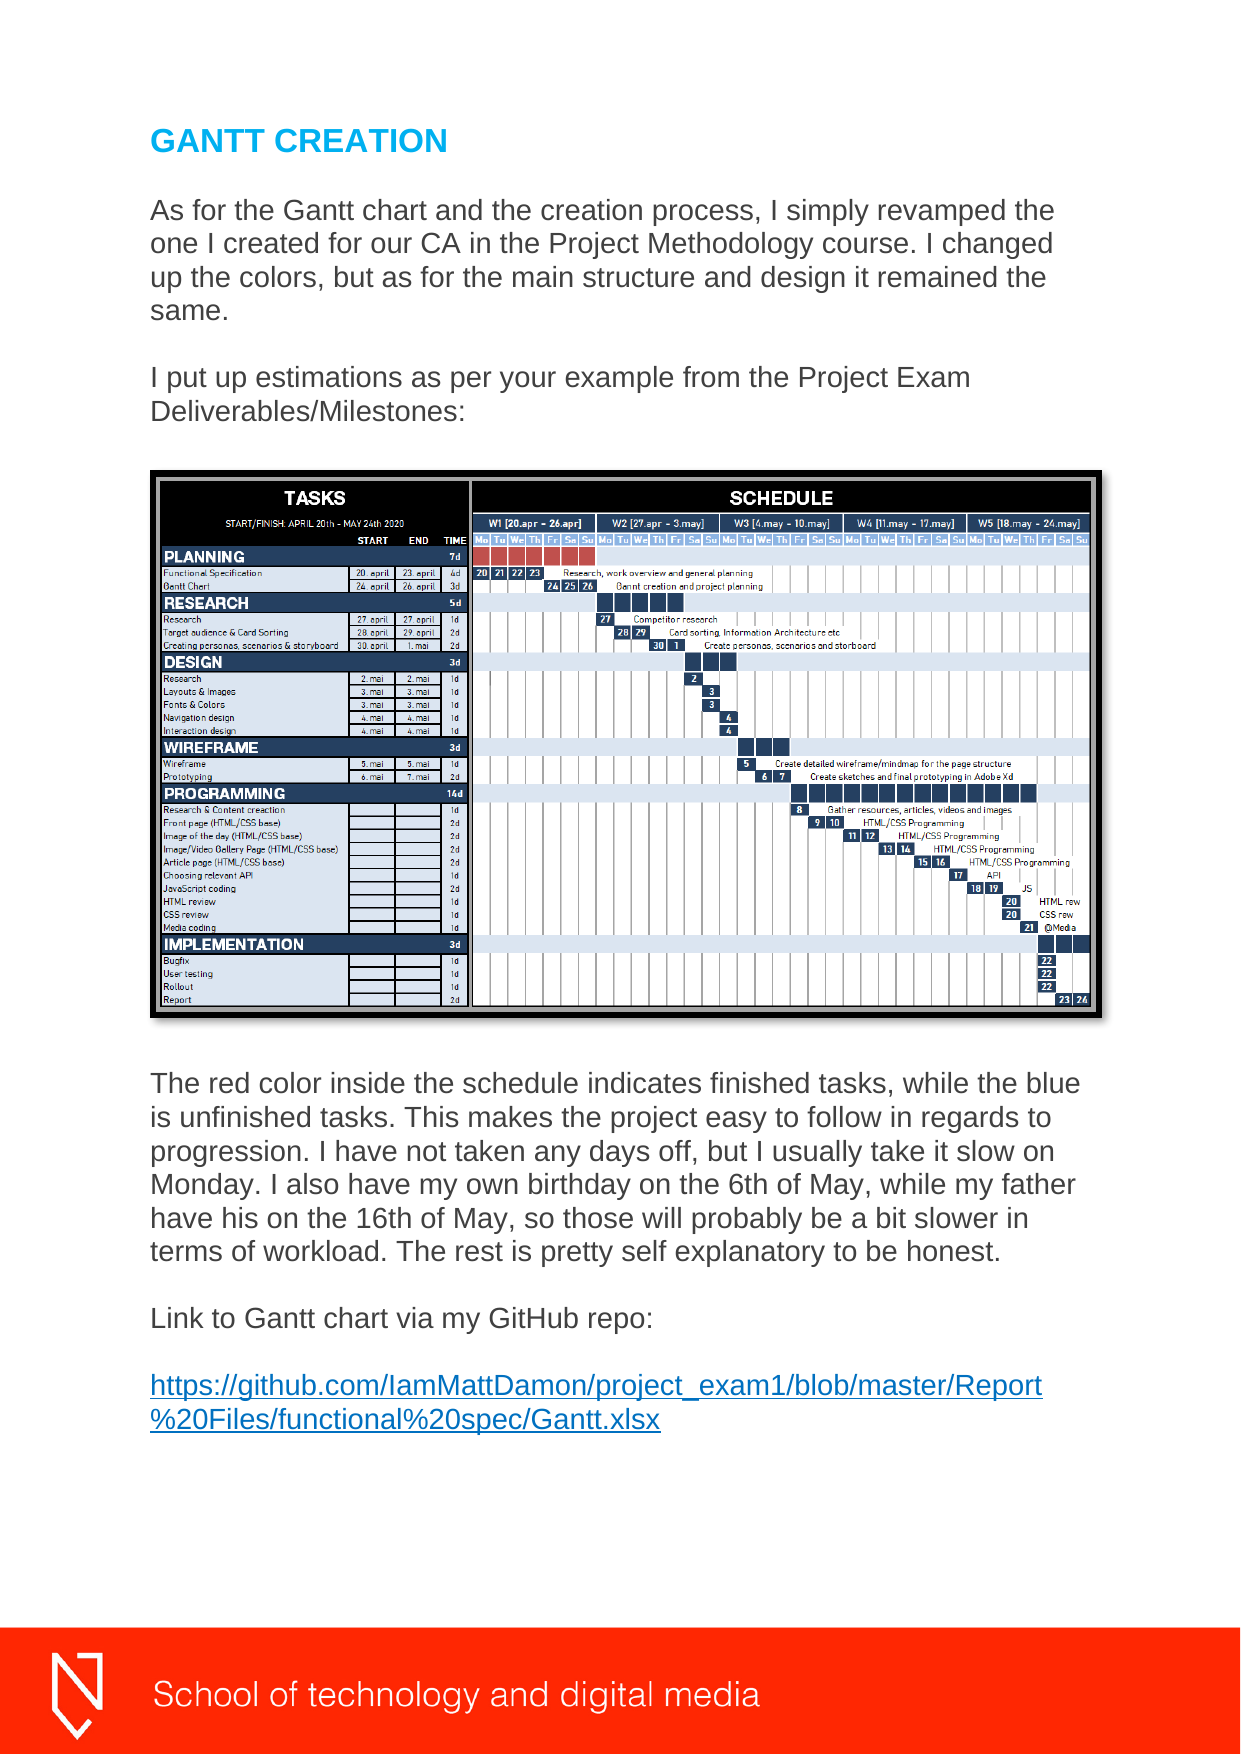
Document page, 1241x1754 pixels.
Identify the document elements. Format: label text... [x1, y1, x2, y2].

text I put up estimations as per your example from the Project Exam Deliverables/Milestones: [150, 361, 1090, 428]
text The red color inside the schedule indicates finished tasks, while the blue is unfinished tasks. This makes the project easy to follow in regards to progression. I have not taken any days off, but I usually take it slow on Monday. I also have my own birthday on the 6th of May, while my father have his on the 16th of May, so those will probably be a bit slower in terms of workload. The rest is pretty self explanatory to be honest. [150, 1067, 1090, 1268]
picture [0, 1618, 1241, 1754]
text https://github.com/IamMattDamon/project_exam1/blob/master/Report%20Files/functional%20spec/Gantt.xlsx [150, 1368, 1090, 1436]
text As for the Gantt chart and the creation process, I simply revamped the one I created for our CA in the Project Methodology course. I changed up the colors, but as for the main structure and design it remained the same. [150, 193, 1090, 327]
text Link to Gantt chart via my GitHub repo: [150, 1301, 1090, 1335]
picture [156, 477, 1096, 1012]
text GANTT CREATION [150, 121, 1090, 159]
